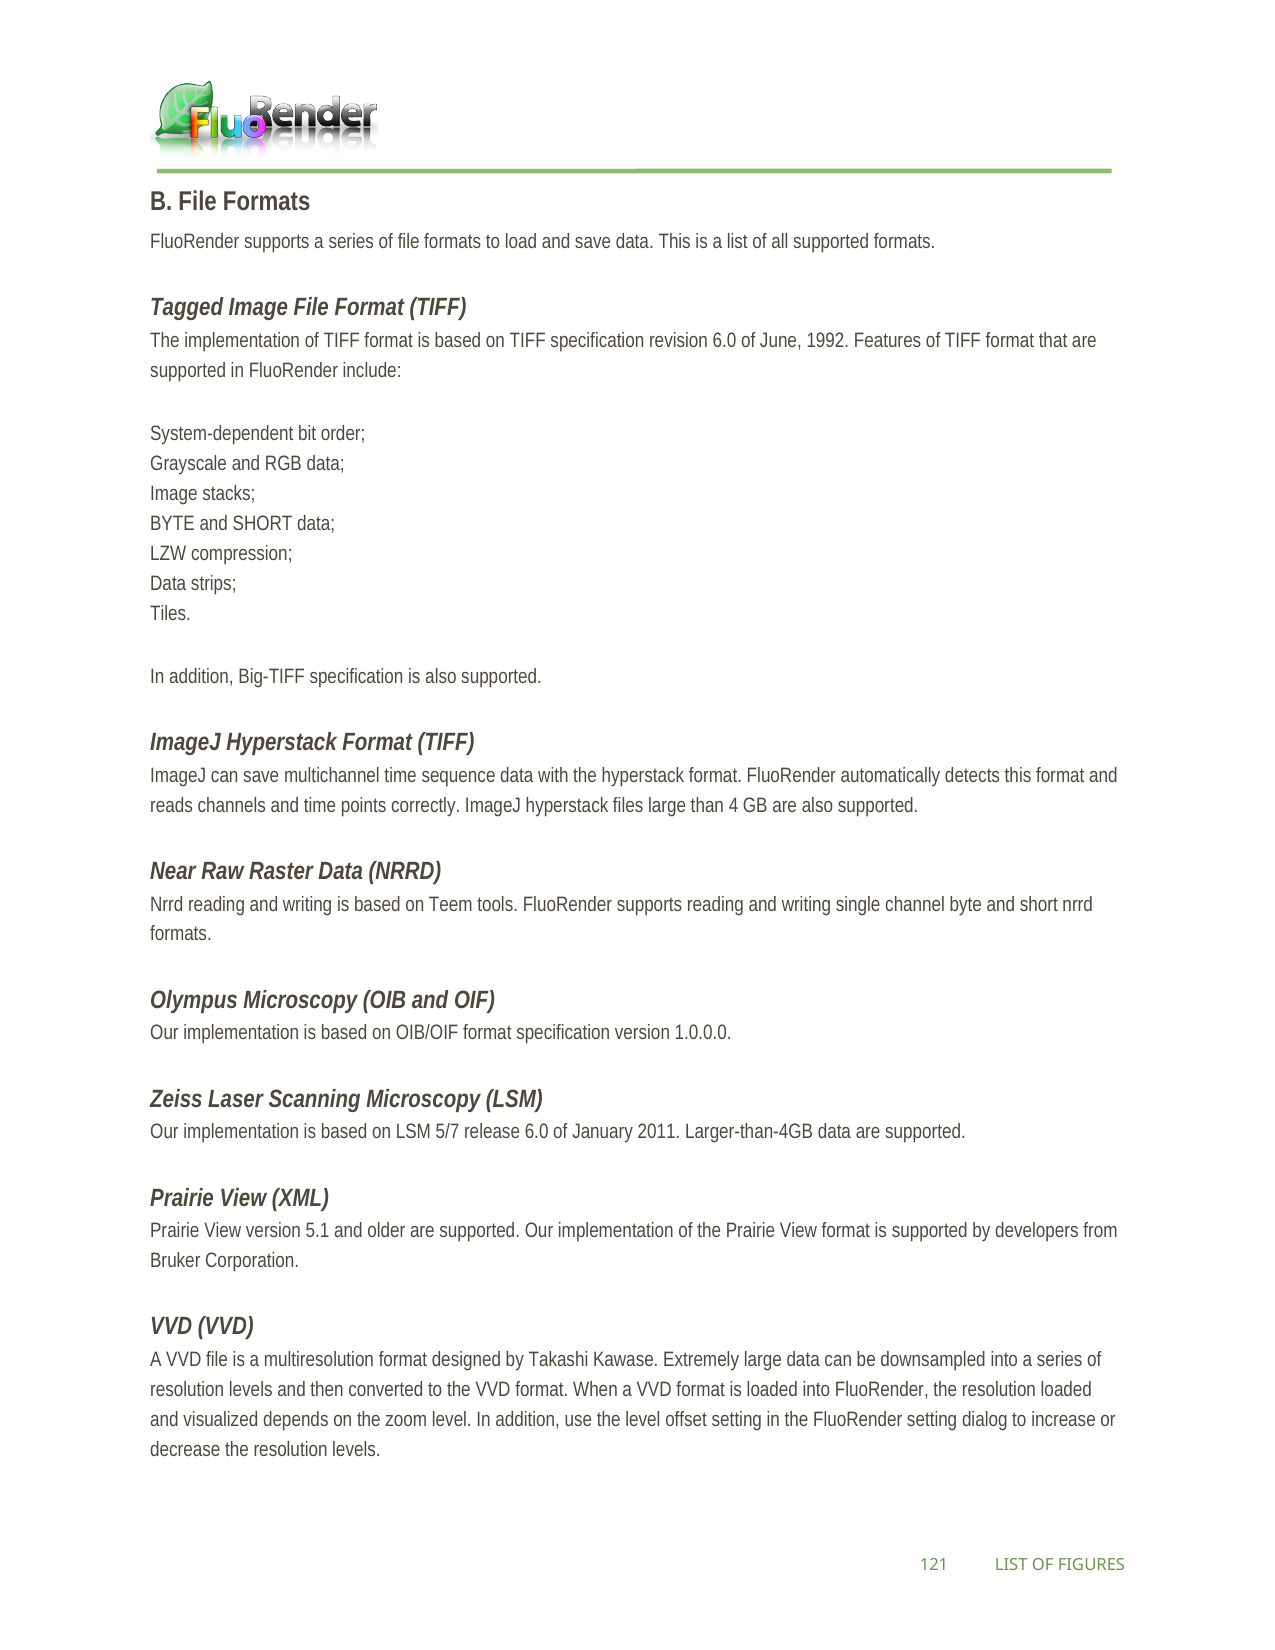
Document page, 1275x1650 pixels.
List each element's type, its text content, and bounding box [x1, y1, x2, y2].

text LZW compression; [150, 541, 1125, 564]
picture [150, 75, 379, 162]
text FluoRender supports a series of file formats to load and save data. This is a list of all supported formats. [150, 229, 1125, 253]
text BYTE and SHORT data; [150, 511, 1125, 535]
text Data strips; [150, 571, 1125, 594]
text ImageJ can save multichannel time sequence data with the hyperstack format. FluoRender automatically detects this format and reads channels and time points correctly. ImageJ hyperstack files large than 4 GB are also supported. [150, 763, 1125, 816]
text Prairie View version 5.1 and older are supported. Our implementation of the Prairie View format is supported by developers from Bruker Corporation. [150, 1218, 1125, 1272]
text System-dependent bit order; [150, 421, 1125, 445]
subtitle Prairie View (XML) [150, 1182, 1125, 1211]
text A VVD file is a multiresolution format designed by Takashi Kawase. Extremely large data can be downsampled into a series of resolution levels and then converted to the VVD format. When a VVD format is loaded into FluoRender, the resolution loaded and visualized depends on the zoom level. In addition, use the level offset setting in the FluoRender setting dialog to increase or decrease the resolution levels. [150, 1347, 1125, 1461]
text Grayscale and RGB data; [150, 451, 1125, 475]
subtitle Tagged Image File Format (TIFF) [150, 292, 1125, 321]
subtitle Olympus Microscopy (OIB and OIF) [150, 984, 1125, 1013]
subtitle ImageJ Hyperstack Format (TIFF) [150, 727, 1125, 756]
text Our implementation is based on OIB/OIF format specification version 1.0.0.0. [150, 1020, 1125, 1044]
text In addition, Big-TIFF specification is also supported. [150, 664, 1125, 688]
subtitle Near Raw Raster Data (NRRD) [150, 856, 1125, 884]
subtitle VVD (VVD) [150, 1311, 1125, 1340]
text Image stacks; [150, 481, 1125, 505]
text Our implementation is based on LSM 5/7 release 6.0 of January 2011. Larger-than-4GB data are supported. [150, 1119, 1125, 1143]
text The implementation of TIFF format is based on TIFF specification revision 6.0 of June, 1992. Features of TIFF format that are supported in FluoRender include: [150, 328, 1125, 382]
text Nrrd reading and writing is based on Teem tools. FluoRender supports reading and writing single channel byte and short nrrd formats. [150, 891, 1125, 945]
subtitle B. File Formats [150, 185, 1125, 216]
subtitle Zeiss Laser Scanning Microscopy (LSM) [150, 1083, 1125, 1112]
text Tiles. [150, 600, 1125, 624]
